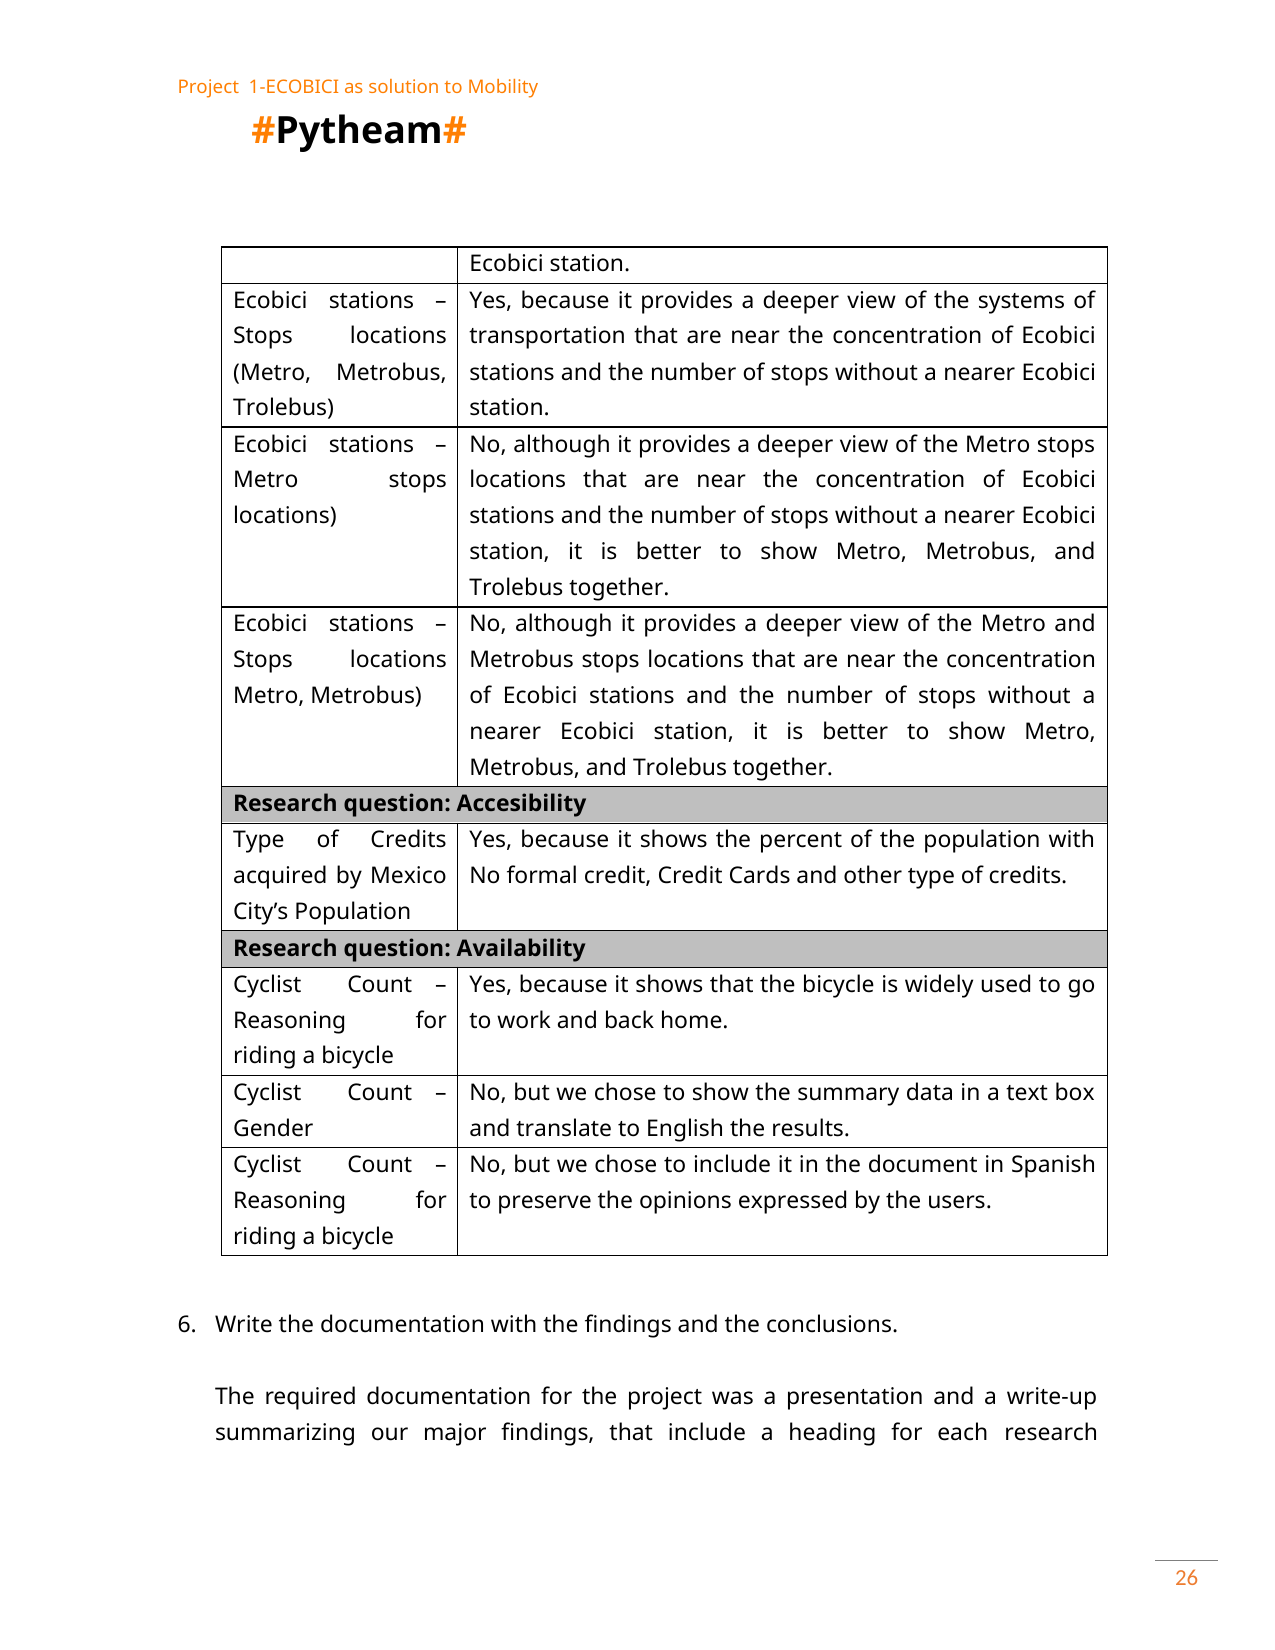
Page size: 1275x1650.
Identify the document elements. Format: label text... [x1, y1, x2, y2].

table_cell Cyclist Count – Gender [222, 1076, 457, 1147]
table_cell Ecobici stations – Metro stops locations) [222, 428, 457, 606]
table_cell Cyclist Count – Reasoning for riding a bicycle [222, 1148, 457, 1255]
table_cell Research question: Accesibility [222, 787, 1107, 822]
table_cell Yes, because it provides a deeper view of the systems of transportation that are near the concentration of Ecobici stations and the number of stops without a nearer Ecobici station. [458, 284, 1107, 426]
table_cell Cyclist Count –Reasoning for riding a bicycle [222, 968, 457, 1074]
table_cell No, although it provides a deeper view of the Metro and Metrobus stops locations that are near the concentration of Ecobici stations and the number of stops without a nearer Ecobici station, it is better to show Metro, Metrobus, and Trolebus together. [458, 608, 1107, 786]
table_cell Research question: Availability [222, 931, 1107, 967]
table_cell Ecobici stations – Stops locations (Metro, Metrobus, Trolebus) [222, 284, 457, 426]
table_cell No, but we chose to include it in the document in Spanish to preserve the opinions expressed by the users. [458, 1148, 1107, 1255]
table_cell Yes, because it shows the percent of the population with No formal credit, Credit Cards and other type of credits. [458, 824, 1107, 930]
table_cell Type of Credits acquired by Mexico City’s Population [222, 824, 457, 930]
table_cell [458, 248, 1107, 282]
table_cell No, although it provides a deeper view of the Metro stops locations that are near the concentration of Ecobici stations and the number of stops without a nearer Ecobici station, it is better to show Metro, Metrobus, and Trolebus together. [458, 428, 1107, 606]
table_cell No, but we chose to show the summary data in a text box and translate to English the results. [458, 1076, 1107, 1147]
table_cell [222, 248, 457, 282]
table_cell Ecobici stations –Stops locations Metro, Metrobus) [222, 608, 457, 786]
list Write the documentation with the findings and the conclusions. [177, 1308, 1098, 1339]
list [215, 1380, 1098, 1447]
table_cell Yes, because it shows that the bicycle is widely used to go to work and back home. [458, 968, 1107, 1074]
